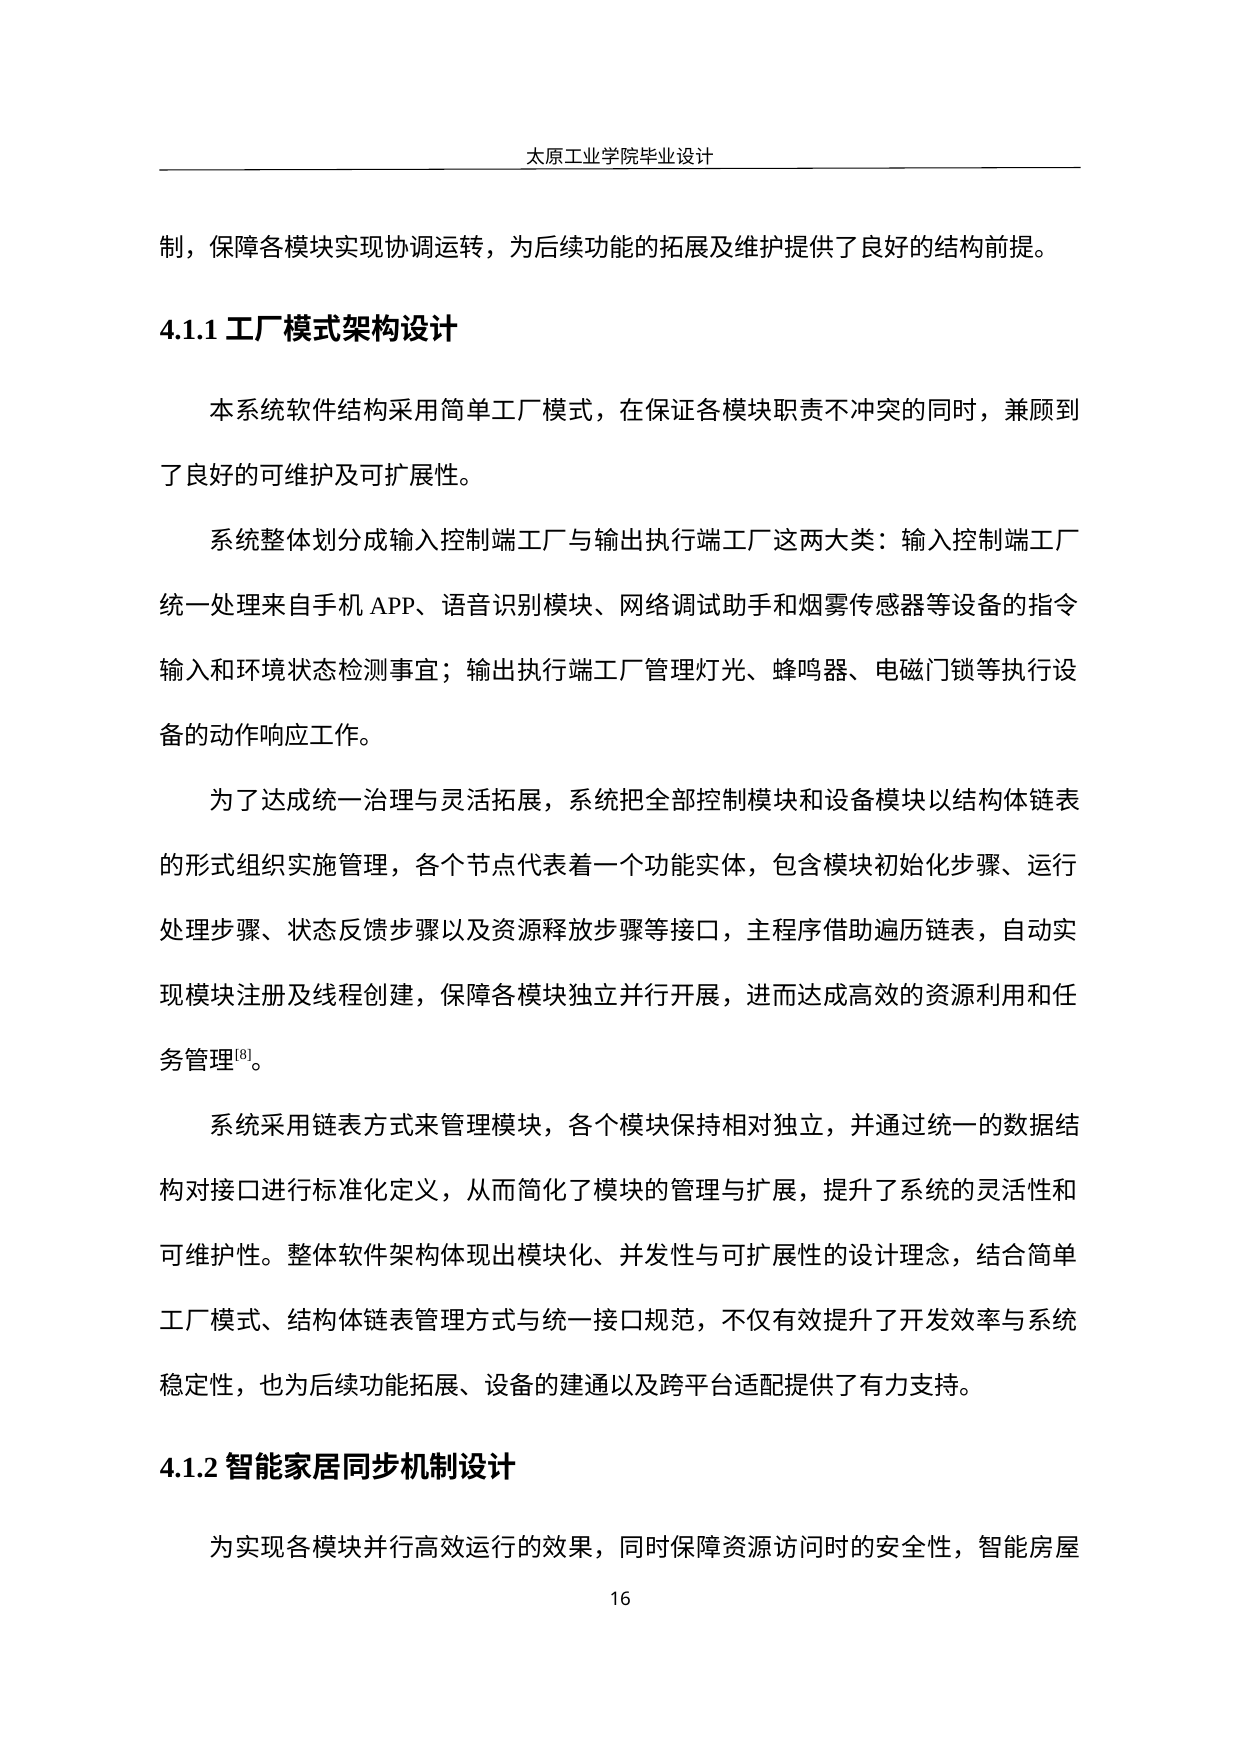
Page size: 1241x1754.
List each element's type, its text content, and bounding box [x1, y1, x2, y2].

text 本系统软件结构采用简单工厂模式，在保证各模块职责不冲突的同时，兼顾到了良好的可维护及可扩展性。 [159, 376, 1081, 506]
text 系统采用链表方式来管理模块，各个模块保持相对独立，并通过统一的数据结构对接口进行标准化定义，从而简化了模块的管理与扩展，提升了系统的灵活性和可维护性。整体软件架构体现出模块化、并发性与可扩展性的设计理念，结合简单工厂模式、结构体链表管理方式与统一接口规范，不仅有效提升了开发效率与系统稳定性，也为后续功能拓展、设备的建通以及跨平台适配提供了有力支持。 [159, 1091, 1081, 1416]
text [159, 1513, 1081, 1578]
text 为了达成统一治理与灵活拓展，系统把全部控制模块和设备模块以结构体链表的形式组织实施管理，各个节点代表着一个功能实体，包含模块初始化步骤、运行处理步骤、状态反馈步骤以及资源释放步骤等接口，主程序借助遍历链表，自动实现模块注册及线程创建，保障各模块独立并行开展，进而达成高效的资源利用和任务管理[8]。 [159, 766, 1081, 1091]
subtitle 工厂模式架构设计 [159, 294, 1081, 359]
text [159, 213, 1081, 278]
subtitle 智能家居同步机制设计 [159, 1432, 1081, 1497]
text 系统整体划分成输入控制端工厂与输出执行端工厂这两大类：输入控制端工厂统一处理来自手机APP、语音识别模块、网络调试助手和烟雾传感器等设备的指令输入和环境状态检测事宜；输出执行端工厂管理灯光、蜂鸣器、电磁门锁等执行设备的动作响应工作。 [159, 506, 1081, 766]
